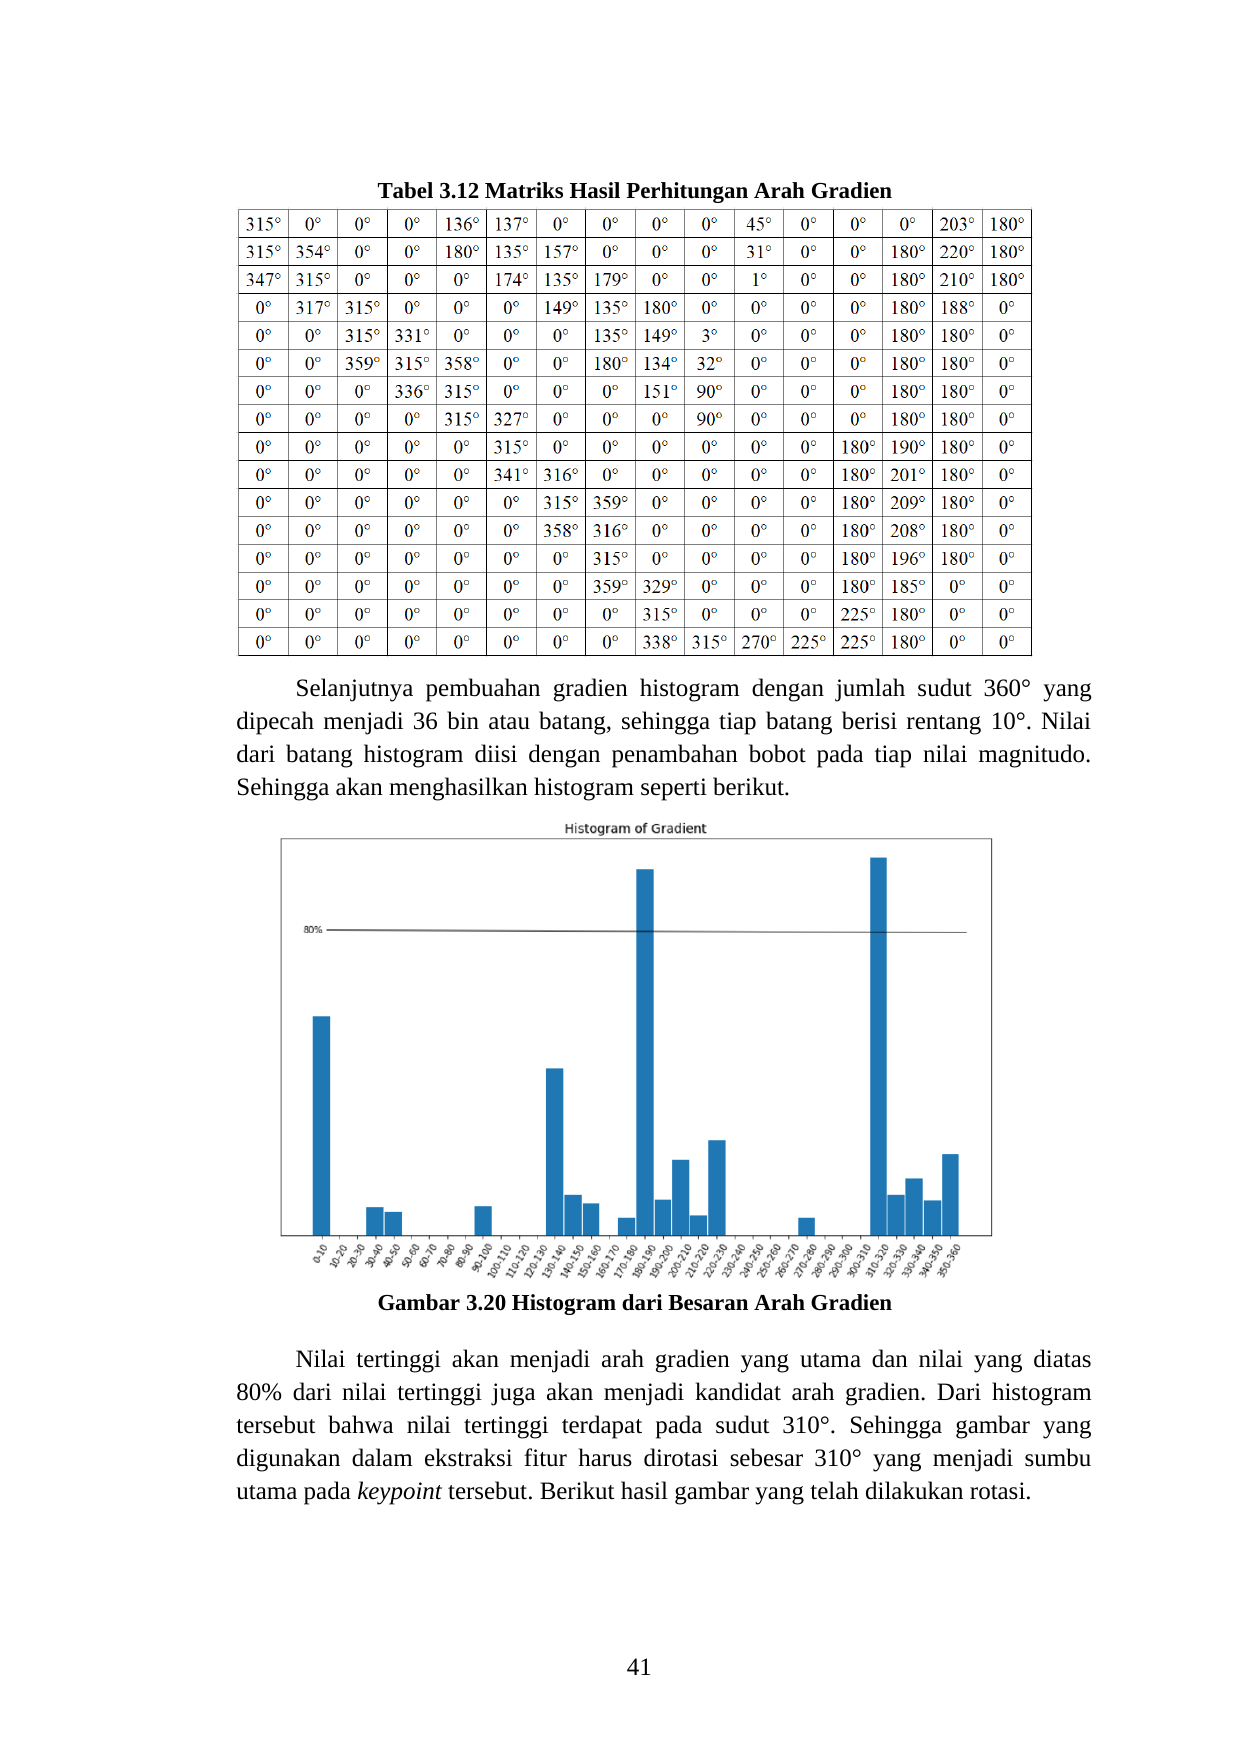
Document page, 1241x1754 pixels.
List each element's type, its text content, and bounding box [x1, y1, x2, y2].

text Nilai tertinggi akan menjadi arah gradien yang utama dan nilai yang diatas 80% dari nilai tertinggi juga akan menjadi kandidat arah gradien. Dari histogram tersebut bahwa nilai tertinggi terdapat pada sudut 310°. Sehingga gambar yang digunakan dalam ekstraksi fitur harus dirotasi sebesar 310° yang menjadi sumbu utama pada keypoint tersebut. Berikut hasil gambar yang telah dilakukan rotasi. [236, 1344, 1092, 1504]
text Selanjutnya pembuahan gradien histogram dengan jumlah sudut 360° yang dipecah menjadi 36 bin atau batang, sehingga tiap batang berisi rentang 10°. Nilai dari batang histogram diisi dengan penambahan bobot pada tiap nilai magnitudo. Sehingga akan menghasilkan histogram seperti berikut. [236, 673, 1092, 801]
picture [272, 818, 997, 1285]
picture [236, 207, 1033, 657]
